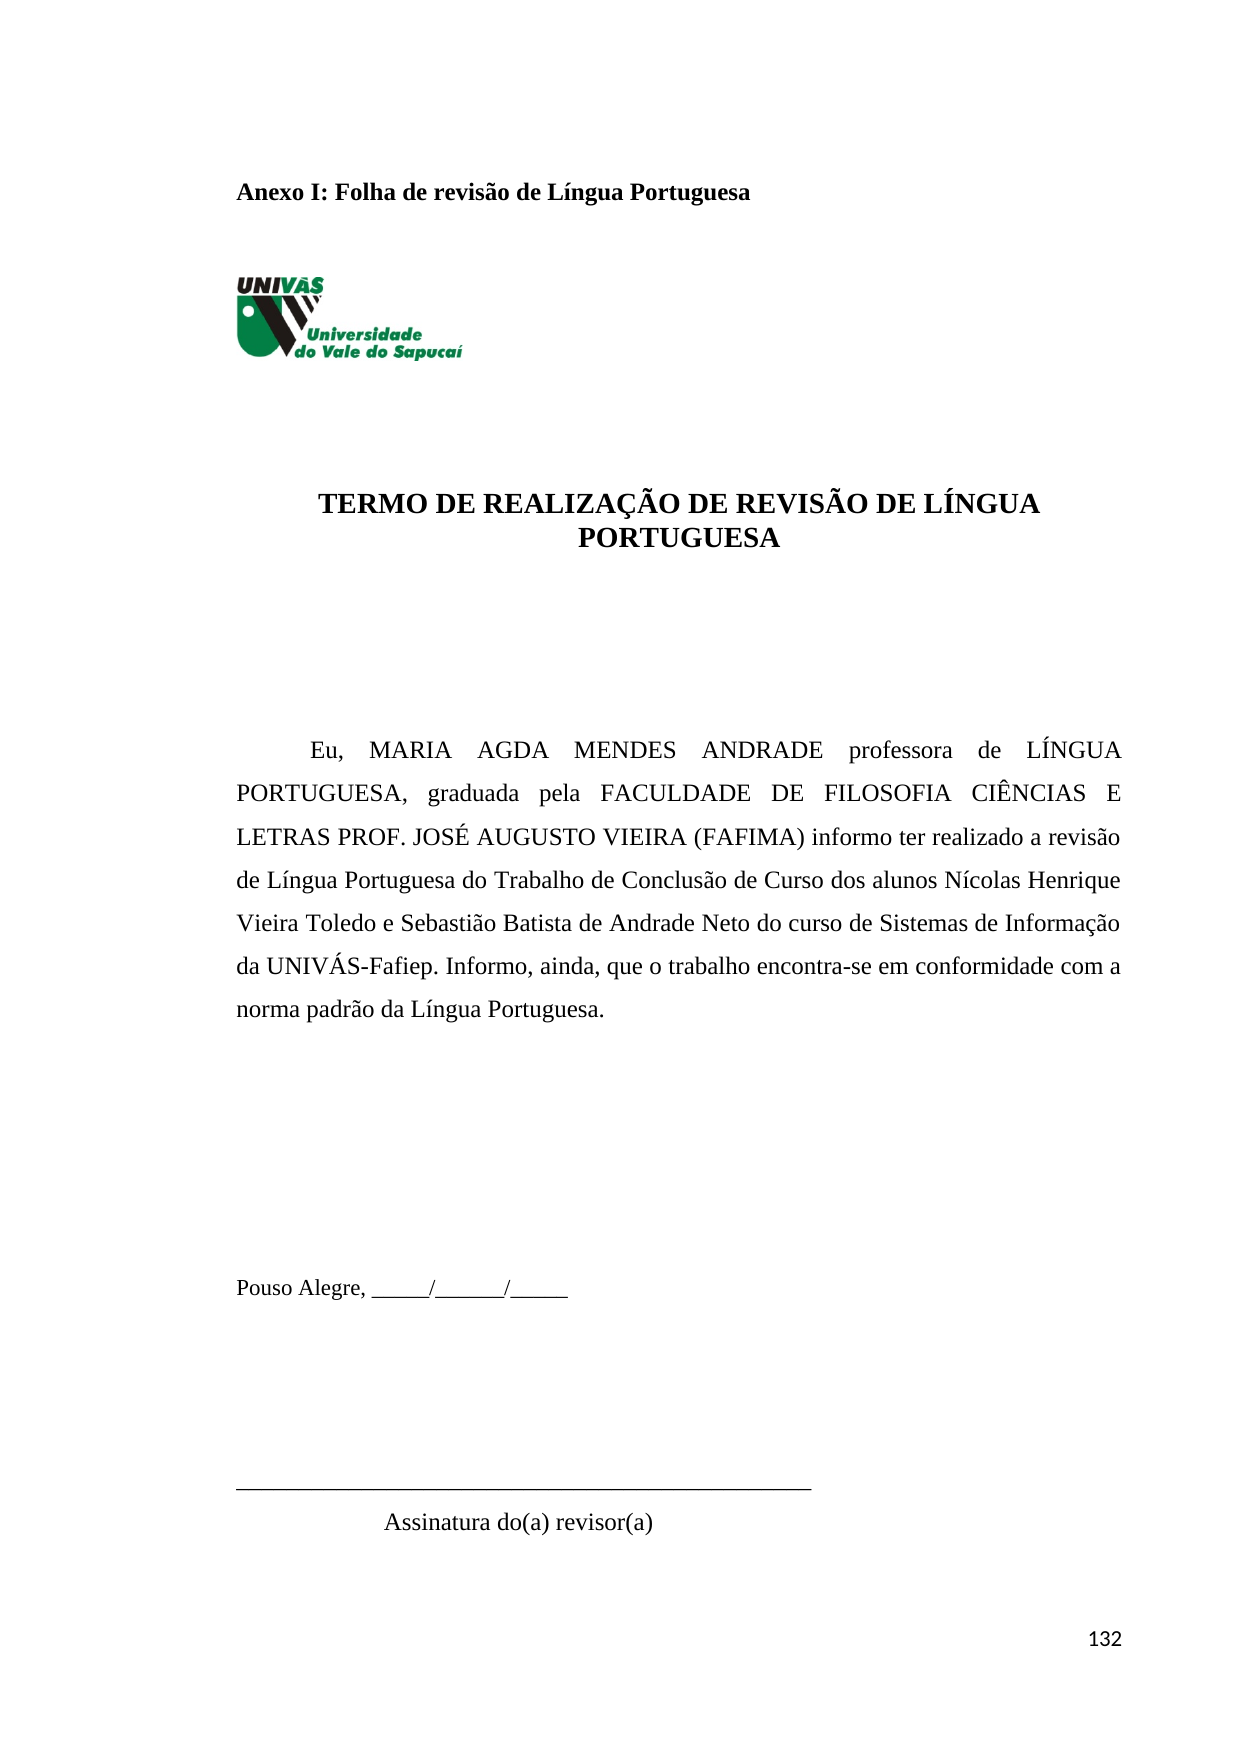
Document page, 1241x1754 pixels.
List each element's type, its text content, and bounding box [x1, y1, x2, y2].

text Eu, MARIA AGDA MENDES ANDRADE professora de LÍNGUA PORTUGUESA, graduada pela FACULDADE DE FILOSOFIA CIÊNCIAS E LETRAS PROF. JOSÉ AUGUSTO VIEIRA (FAFIMA) informo ter realizado a revisão de Língua Portuguesa do Trabalho de Conclusão de Curso dos alunos Nícolas Henrique Vieira Toledo e Sebastião Batista de Andrade Neto do curso de Sistemas de Informação da UNIVÁS-Fafiep. Informo, ainda, que o trabalho encontra-se em conformidade com a norma padrão da Língua Portuguesa. [236, 735, 1122, 1023]
text Pouso Alegre, _____/______/_____ [236, 1274, 1122, 1301]
text ______________________________________________ [236, 1464, 1122, 1493]
text Anexo I: Folha de revisão de Língua Portuguesa [236, 177, 1122, 206]
text Assinatura do(a) revisor(a) [310, 1507, 1122, 1536]
text TERMO DE REALIZAÇÃO DE REVISÃO DE LÍNGUA PORTUGUESA [236, 486, 1122, 553]
picture [236, 277, 463, 361]
